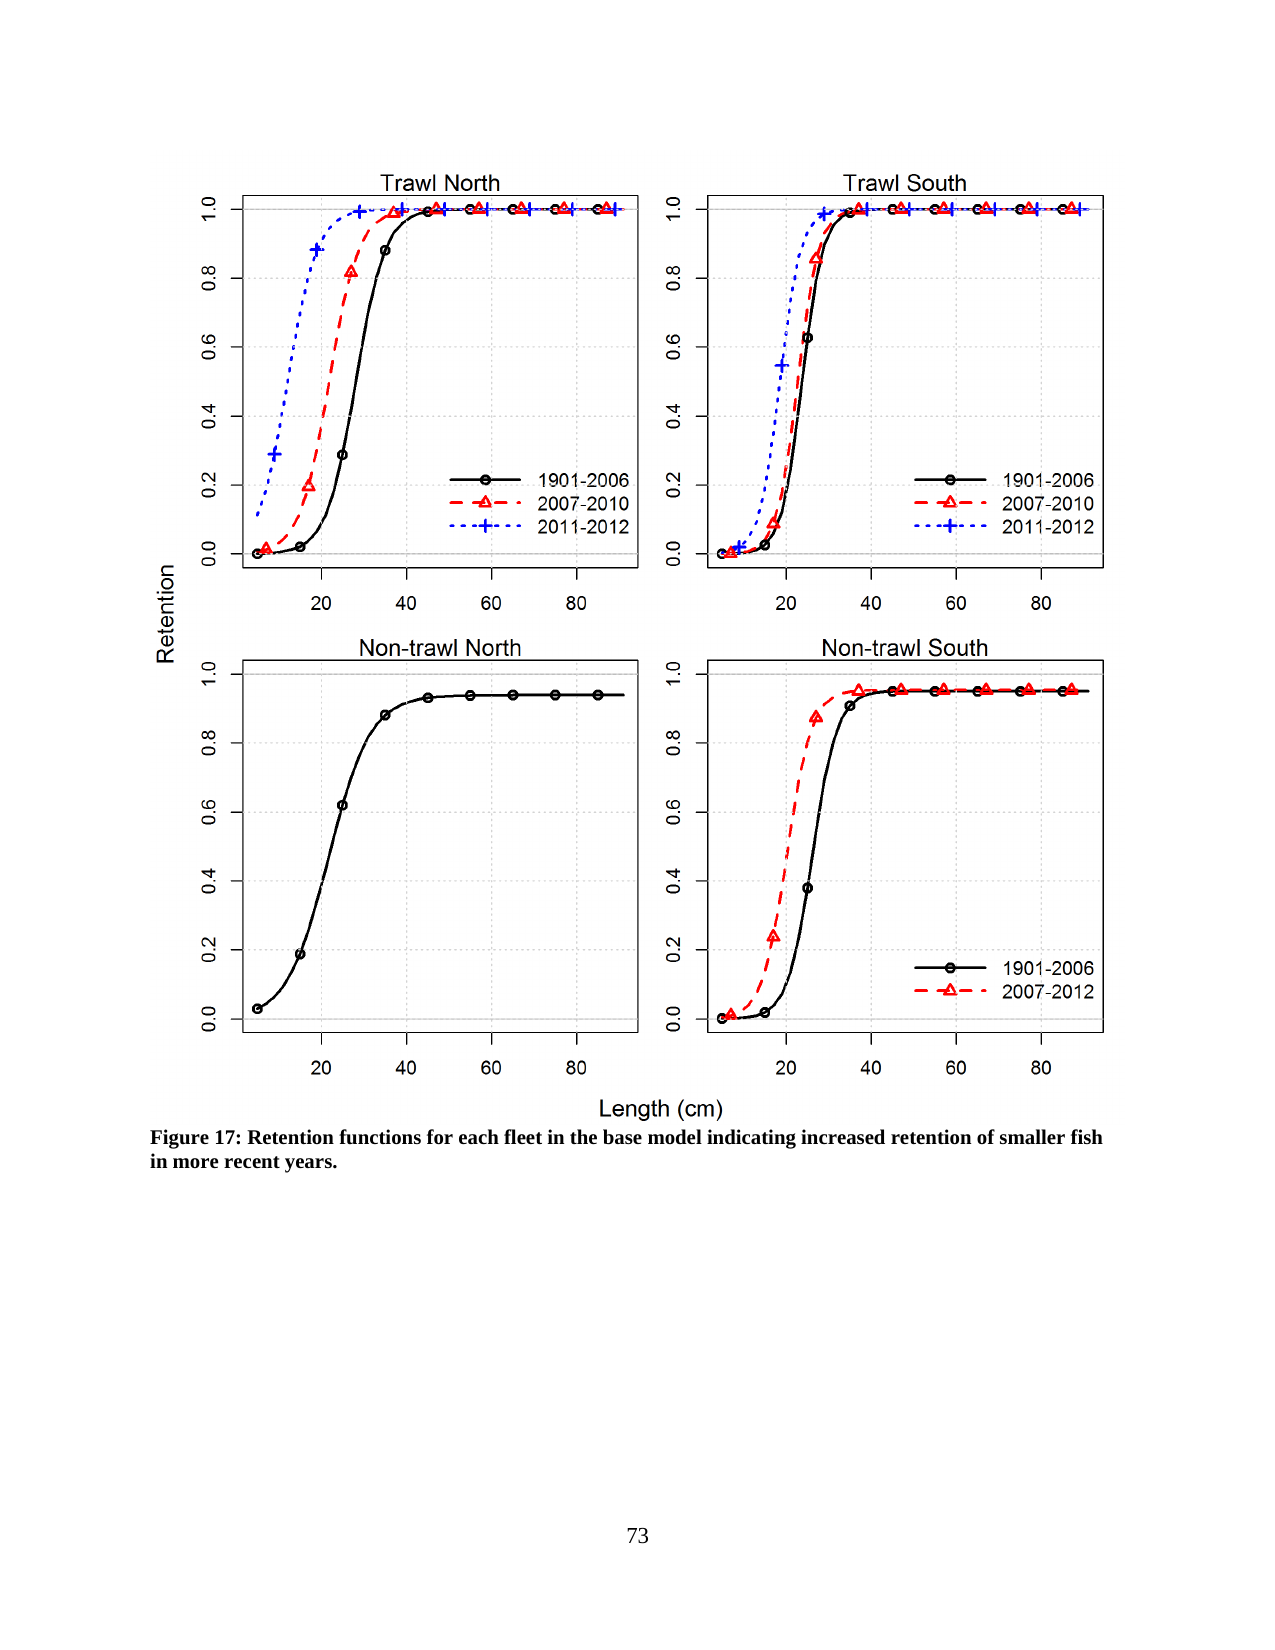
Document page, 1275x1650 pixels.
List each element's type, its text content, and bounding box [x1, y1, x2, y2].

picture [150, 150, 1125, 1125]
text Figure 17: Retention functions for each fleet in the base model indicating increased retention of smaller fish in more recent years. [150, 1125, 1125, 1173]
